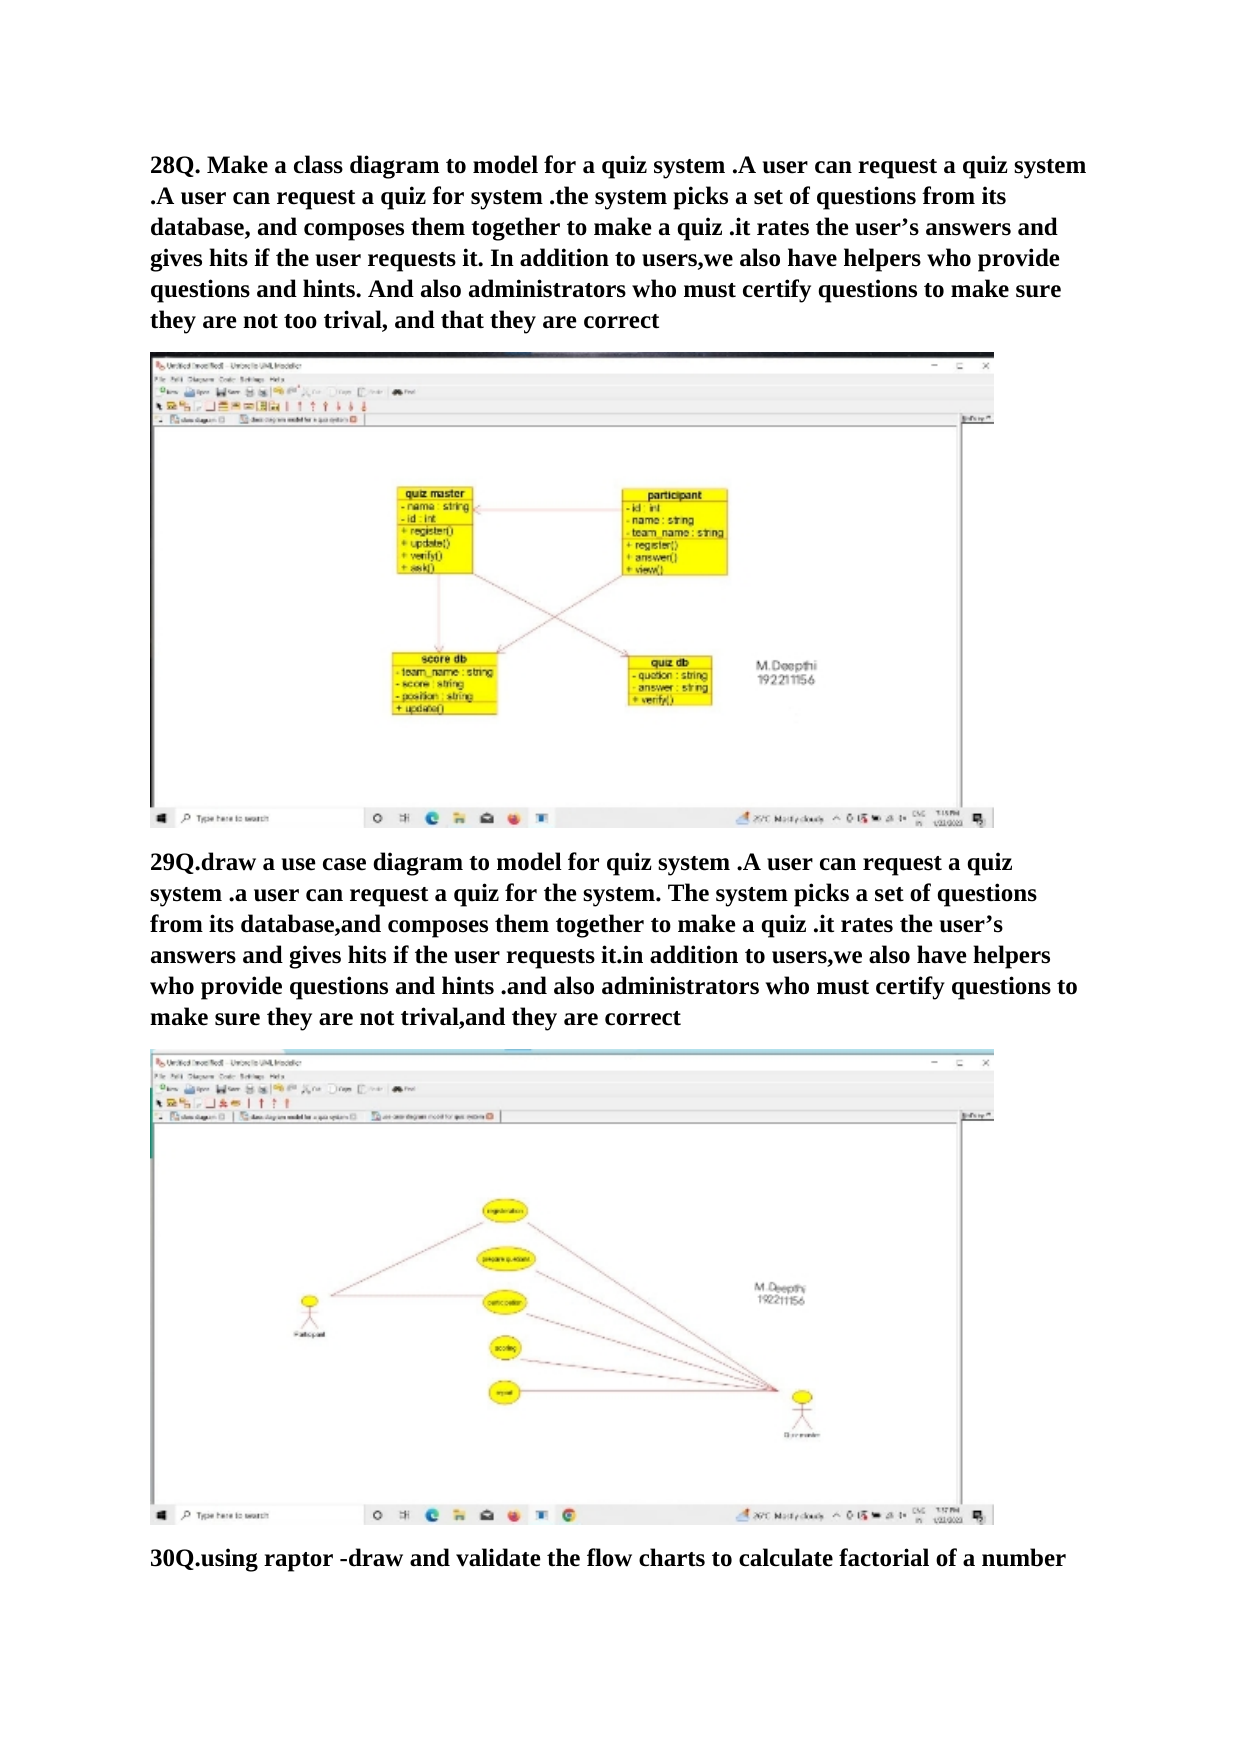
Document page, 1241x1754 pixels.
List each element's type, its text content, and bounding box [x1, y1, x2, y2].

text 28Q. Make a class diagram to model for a quiz system .A user can request a quiz system .A user can request a quiz for system .the system picks a set of questions from its database, and composes them together to make a quiz .it rates the user’s answers and gives hits if the user requests it. In addition to users,we also have helpers who provide questions and hints. And also administrators who must certify questions to make sure they are not too trival, and that they are correct [150, 150, 1090, 334]
picture [150, 352, 994, 828]
text 30Q.using raptor -draw and validate the flow charts to calculate factorial of a number [150, 1543, 1090, 1572]
text 29Q.draw a use case diagram to model for quiz system .A user can request a quiz system .a user can request a quiz for the system. The system picks a set of questions from its database,and composes them together to make a quiz .it rates the user’s answers and gives hits if the user requests it.in addition to users,we also have helpers who provide questions and hints .and also administrators who must certify questions to make sure they are not trival,and they are correct [150, 847, 1090, 1031]
picture [150, 1049, 994, 1525]
